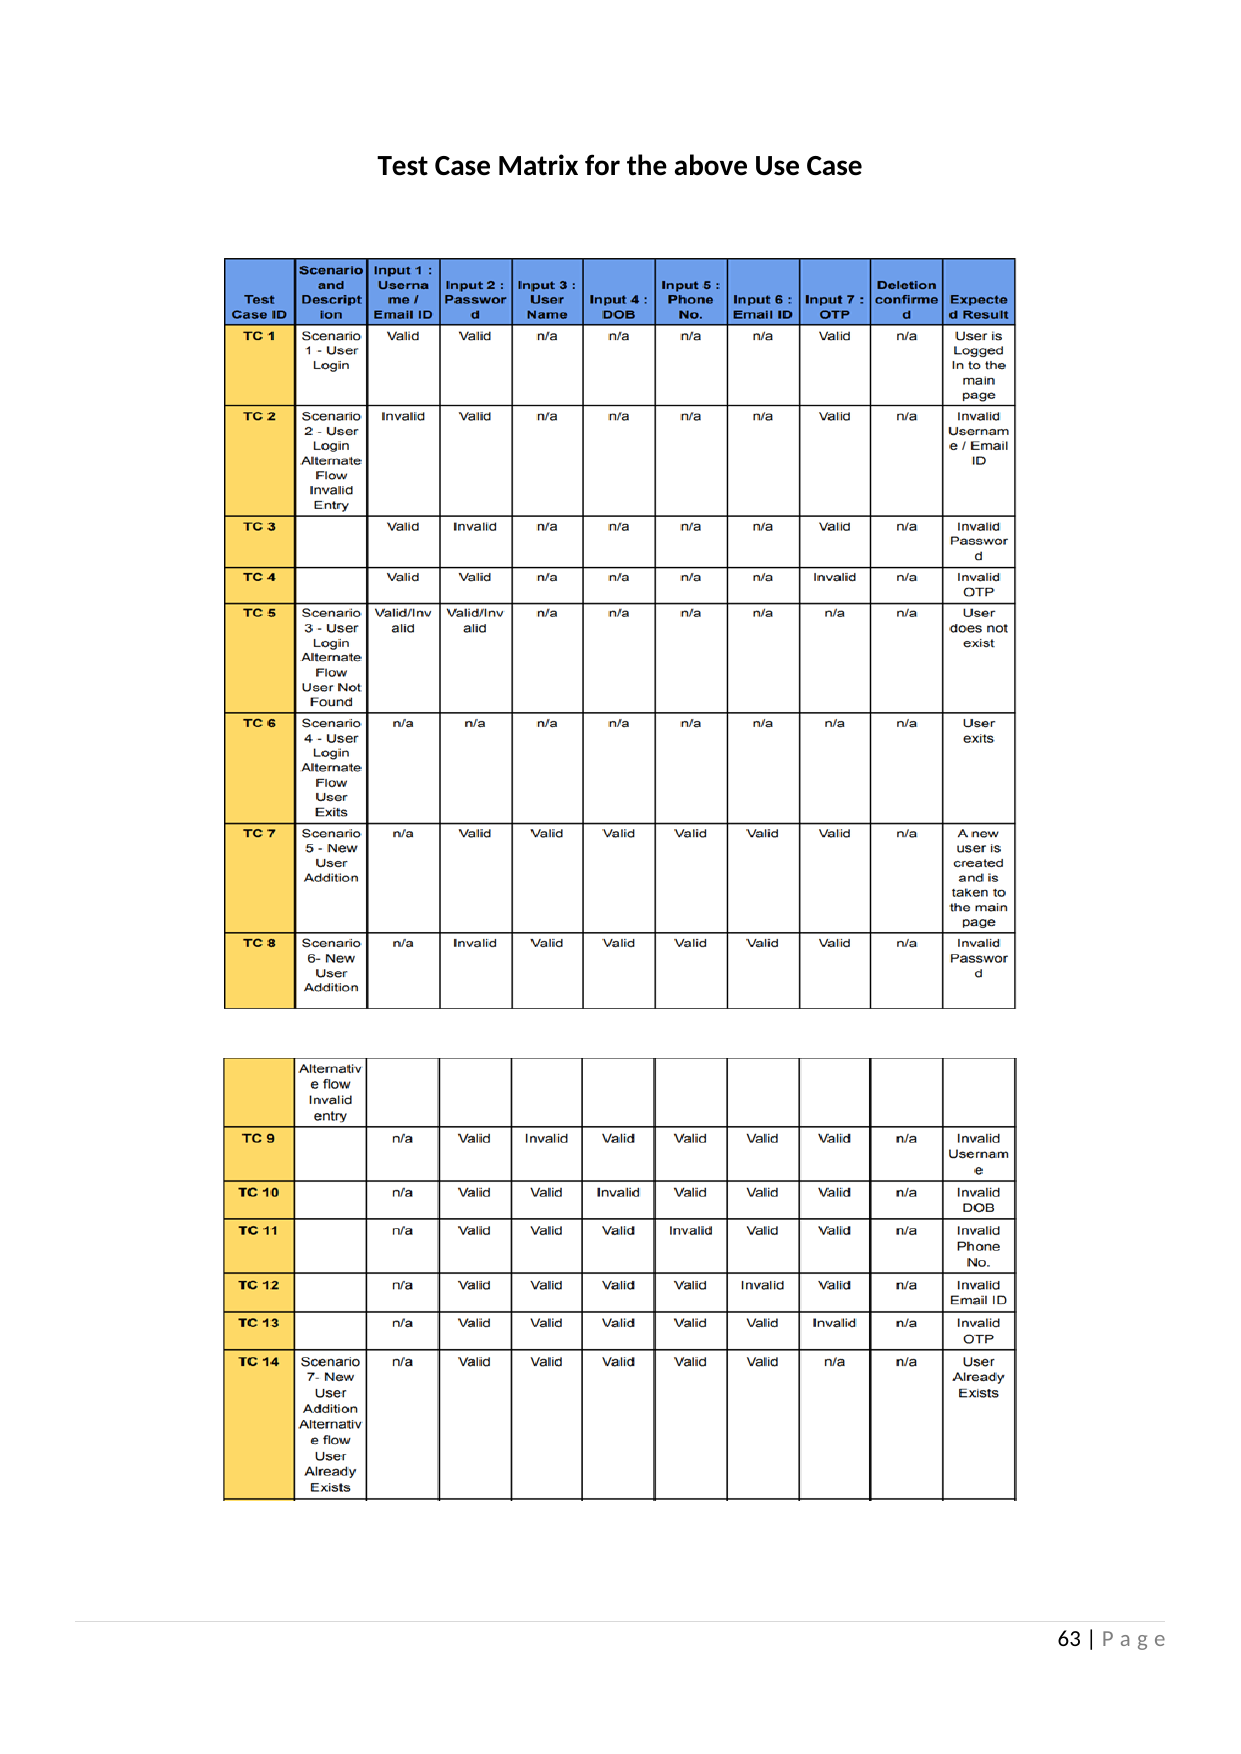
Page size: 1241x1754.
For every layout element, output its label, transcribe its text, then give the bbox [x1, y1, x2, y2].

subtitle Test Case Matrix for the above Use Case [75, 147, 1165, 183]
picture [223, 1058, 1017, 1501]
picture [224, 258, 1017, 1009]
